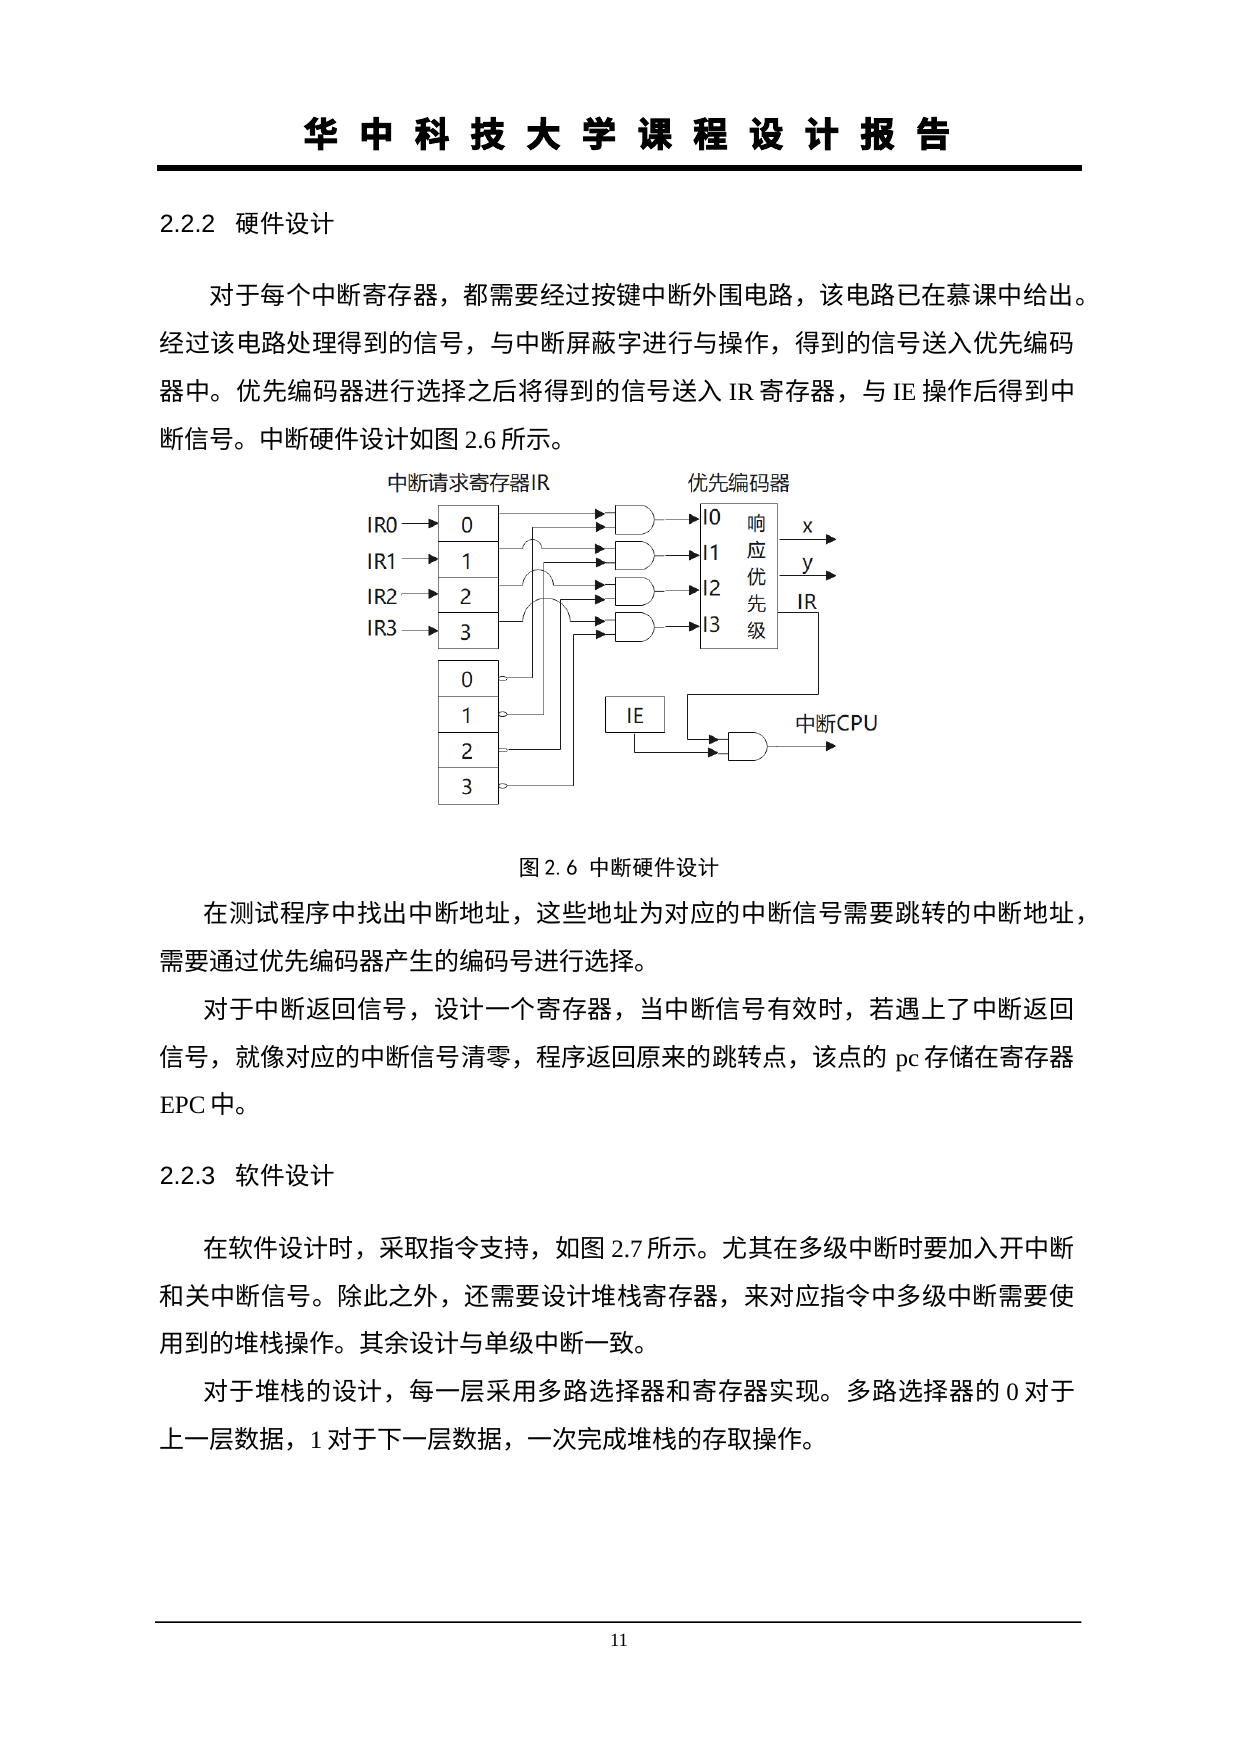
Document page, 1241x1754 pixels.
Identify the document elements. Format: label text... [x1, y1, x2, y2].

text 在软件设计时，采取指令支持，如图2.7所示。尤其在多级中断时要加入开中断和关中断信号。除此之外，还需要设计堆栈寄存器，来对应指令中多级中断需要使用到的堆栈操作。其余设计与单级中断一致。 [159, 1222, 1075, 1366]
subtitle 硬件设计 [159, 198, 1078, 246]
text 对于每个中断寄存器，都需要经过按键中断外围电路，该电路已在慕课中给出。经过该电路处理得到的信号，与中断屏蔽字进行与操作，得到的信号送入优先编码器中。优先编码器进行选择之后将得到的信号送入IR寄存器，与IE操作后得到中断信号。中断硬件设计如图2.6所示。 [159, 270, 1075, 461]
text 对于堆栈的设计，每一层采用多路选择器和寄存器实现。多路选择器的0对于上一层数据，1对于下一层数据，一次完成堆栈的存取操作。 [159, 1366, 1075, 1461]
text 对于中断返回信号，设计一个寄存器，当中断信号有效时，若遇上了中断返回信号，就像对应的中断信号清零，程序返回原来的跳转点，该点的pc存储在寄存器EPC中。 [159, 983, 1075, 1127]
subtitle 软件设计 [159, 1151, 1078, 1198]
text 在测试程序中找出中断地址，这些地址为对应的中断信号需要跳转的中断地址，需要通过优先编码器产生的编码号进行选择。 [159, 888, 1075, 983]
text 图2.6 中断硬件设计 [159, 853, 1078, 878]
picture [344, 461, 891, 815]
